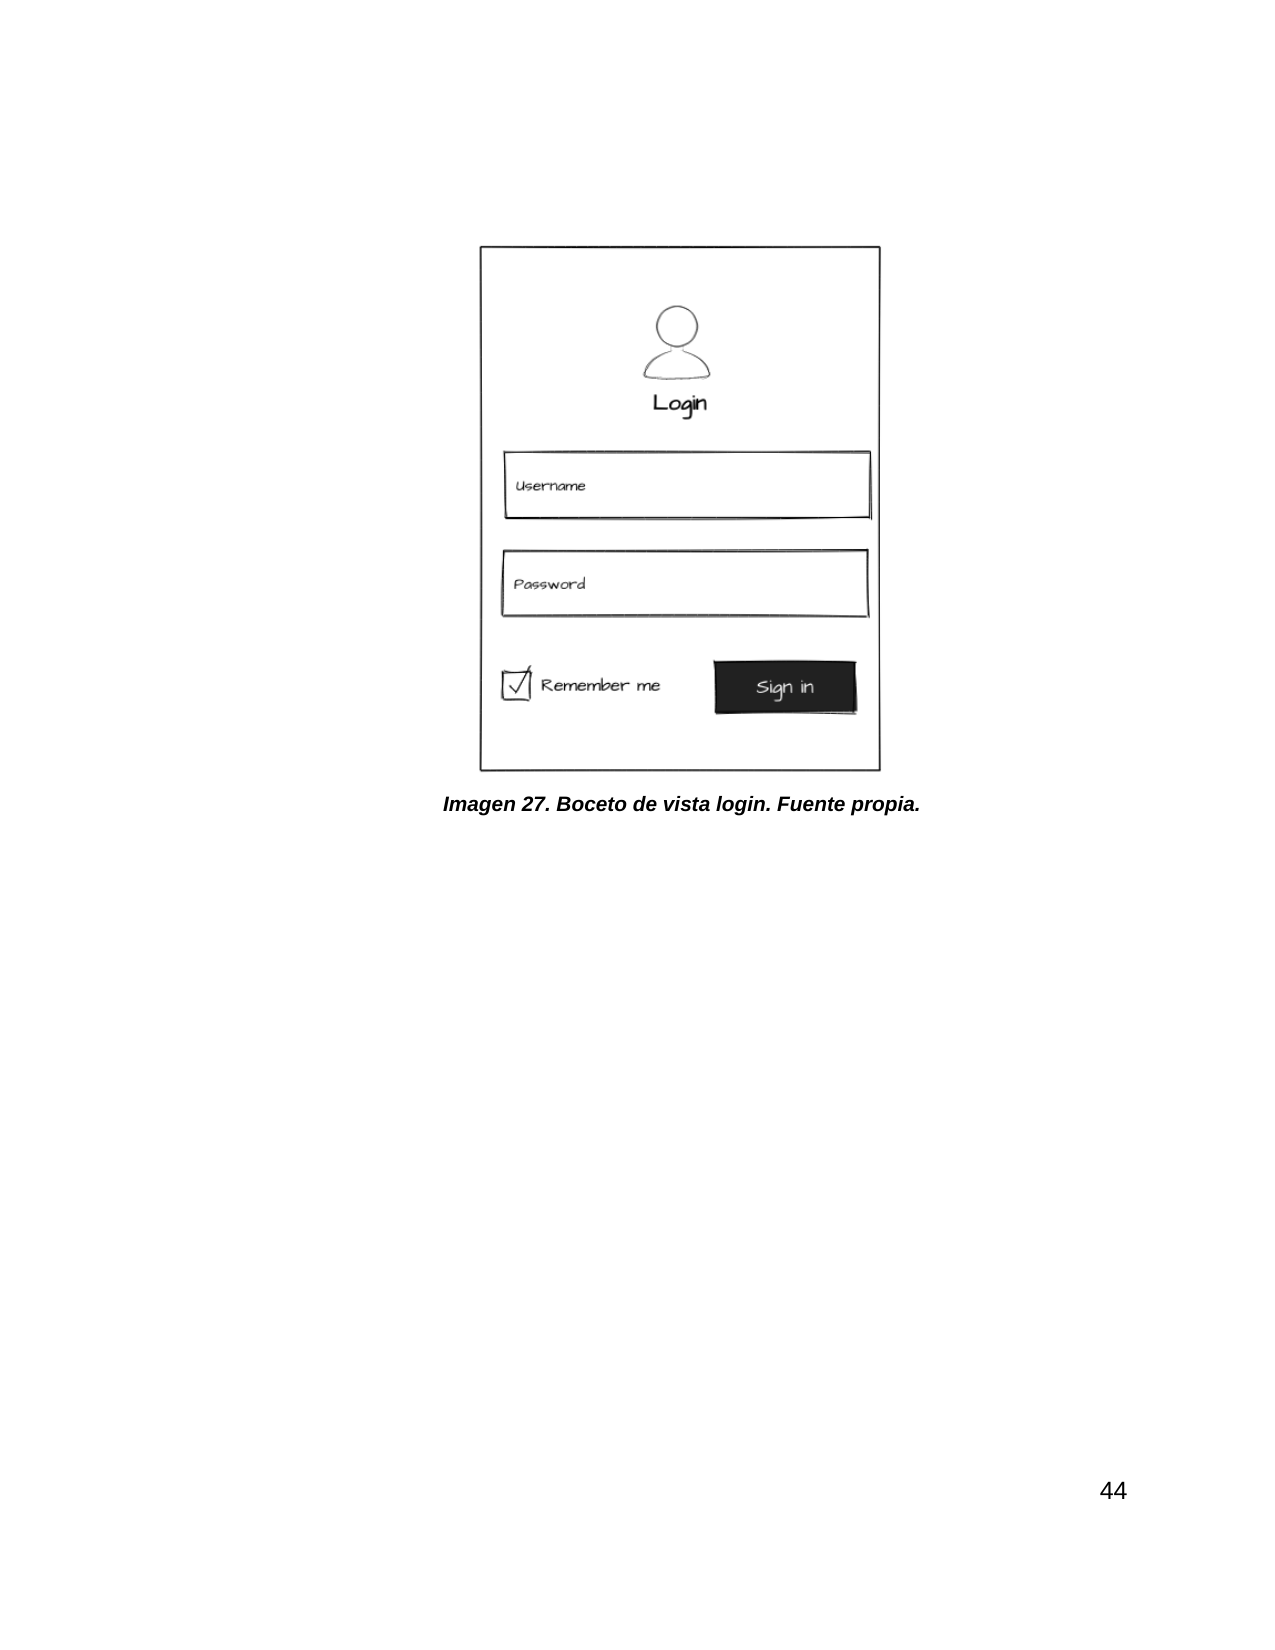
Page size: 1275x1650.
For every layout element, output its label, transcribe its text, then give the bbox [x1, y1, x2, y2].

text Imagen 27. Boceto de vista login. Fuente propia. [236, 792, 1127, 816]
picture [476, 236, 888, 778]
